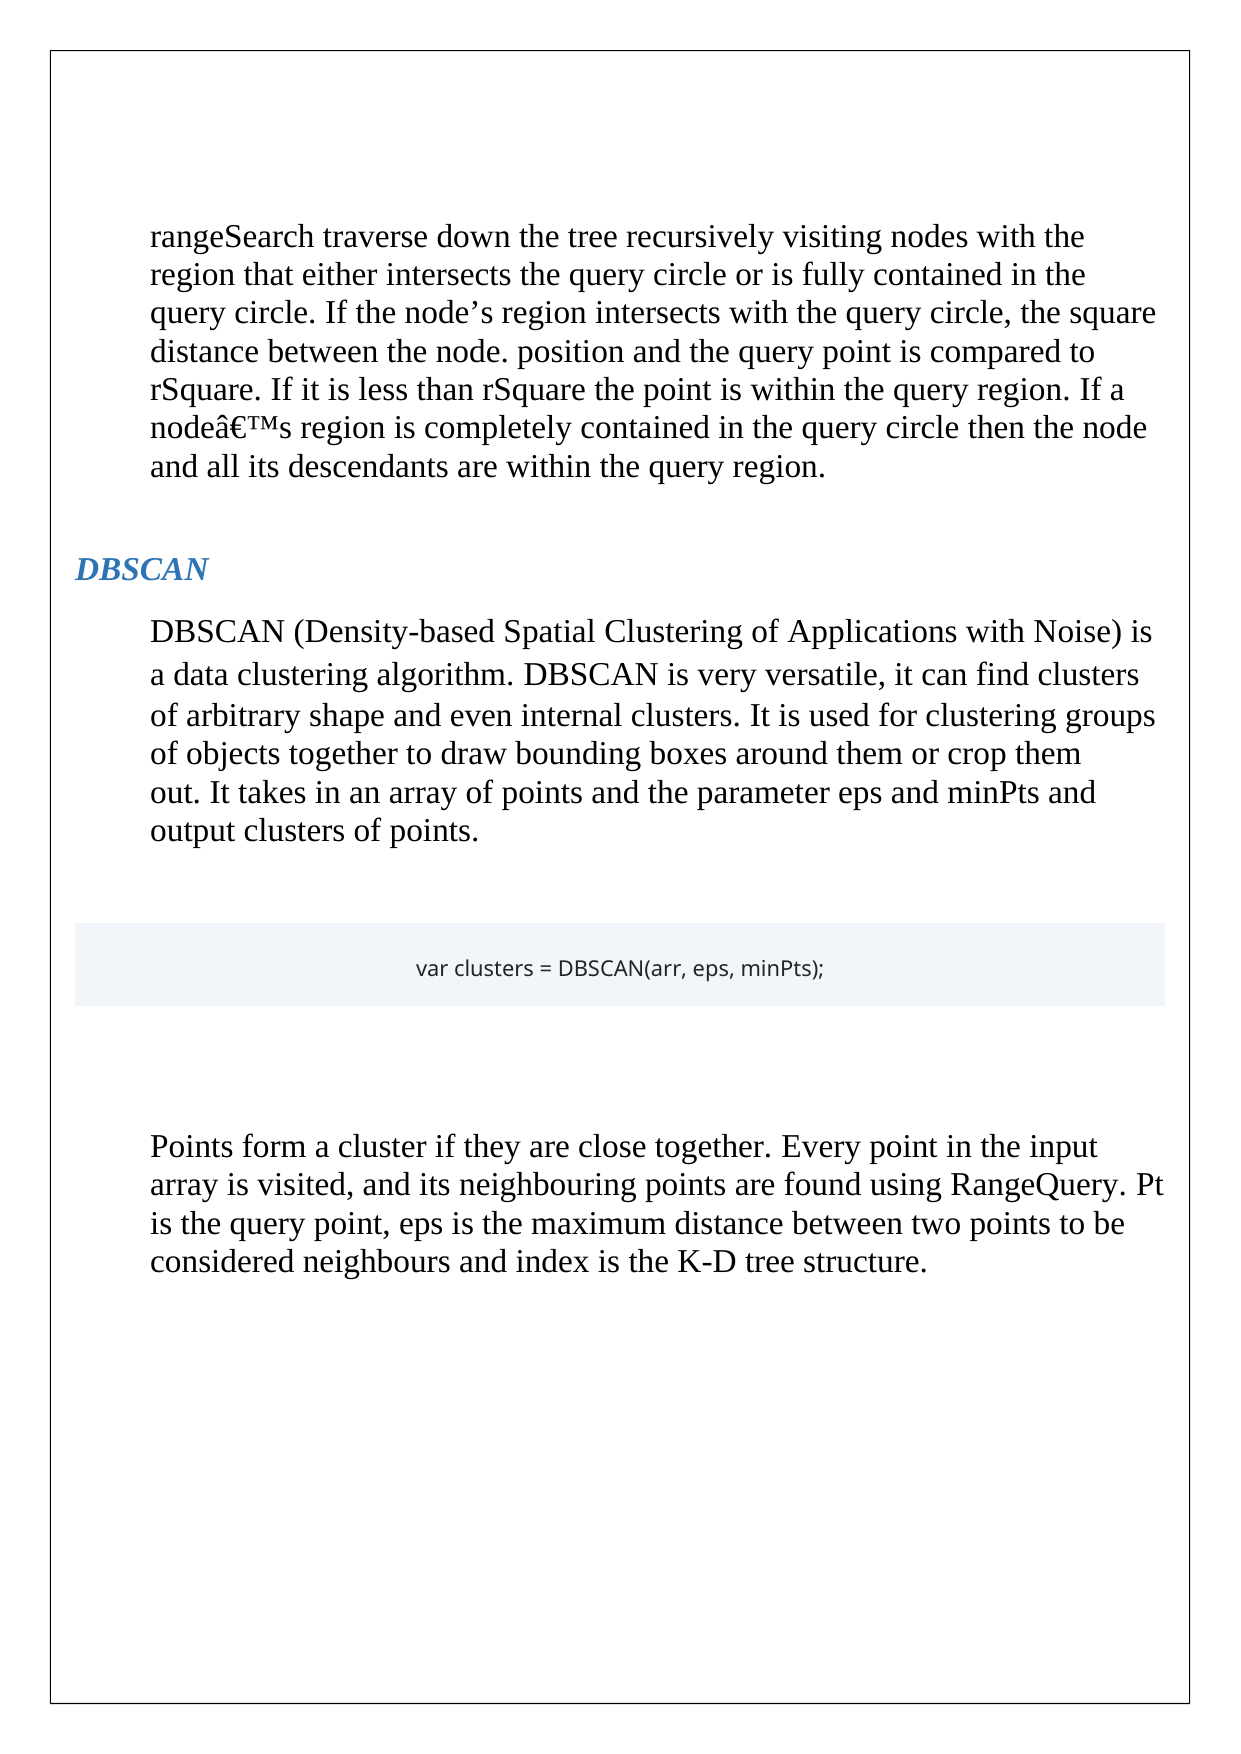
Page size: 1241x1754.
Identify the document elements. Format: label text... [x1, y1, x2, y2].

subtitle DBSCAN [75, 549, 1146, 588]
text Points form a cluster if they are close together. Every point in the input array is visited, and its neighbouring points are found using RangeQuery. Pt is the query point, eps is the maximum distance between two points to be considered neighbours and index is the K-D tree structure. [150, 1081, 1165, 1280]
text var clusters = DBSCAN(arr, eps, minPts); [75, 923, 1165, 1006]
text DBSCAN (Density-based Spatial Clustering of Applications with Noise) is a data clustering algorithm. DBSCAN is very versatile, it can find clusters of arbitrary shape and even internal clusters. It is used for clustering groups of objects together to draw bounding boxes around them or crop them out. It takes in an array of points and the parameter eps and minPts and output clusters of points. [150, 611, 1165, 848]
text rangeSearch traverse down the tree recursively visiting nodes with the region that either intersects the query circle or is fully contained in the query circle. If the node’s region intersects with the query circle, the square distance between the node. position and the query point is compared to rSquare. If it is less than rSquare the point is within the query region. If a nodeâ€™s region is completely contained in the query circle then the node and all its descendants are within the query region. [150, 170, 1165, 484]
